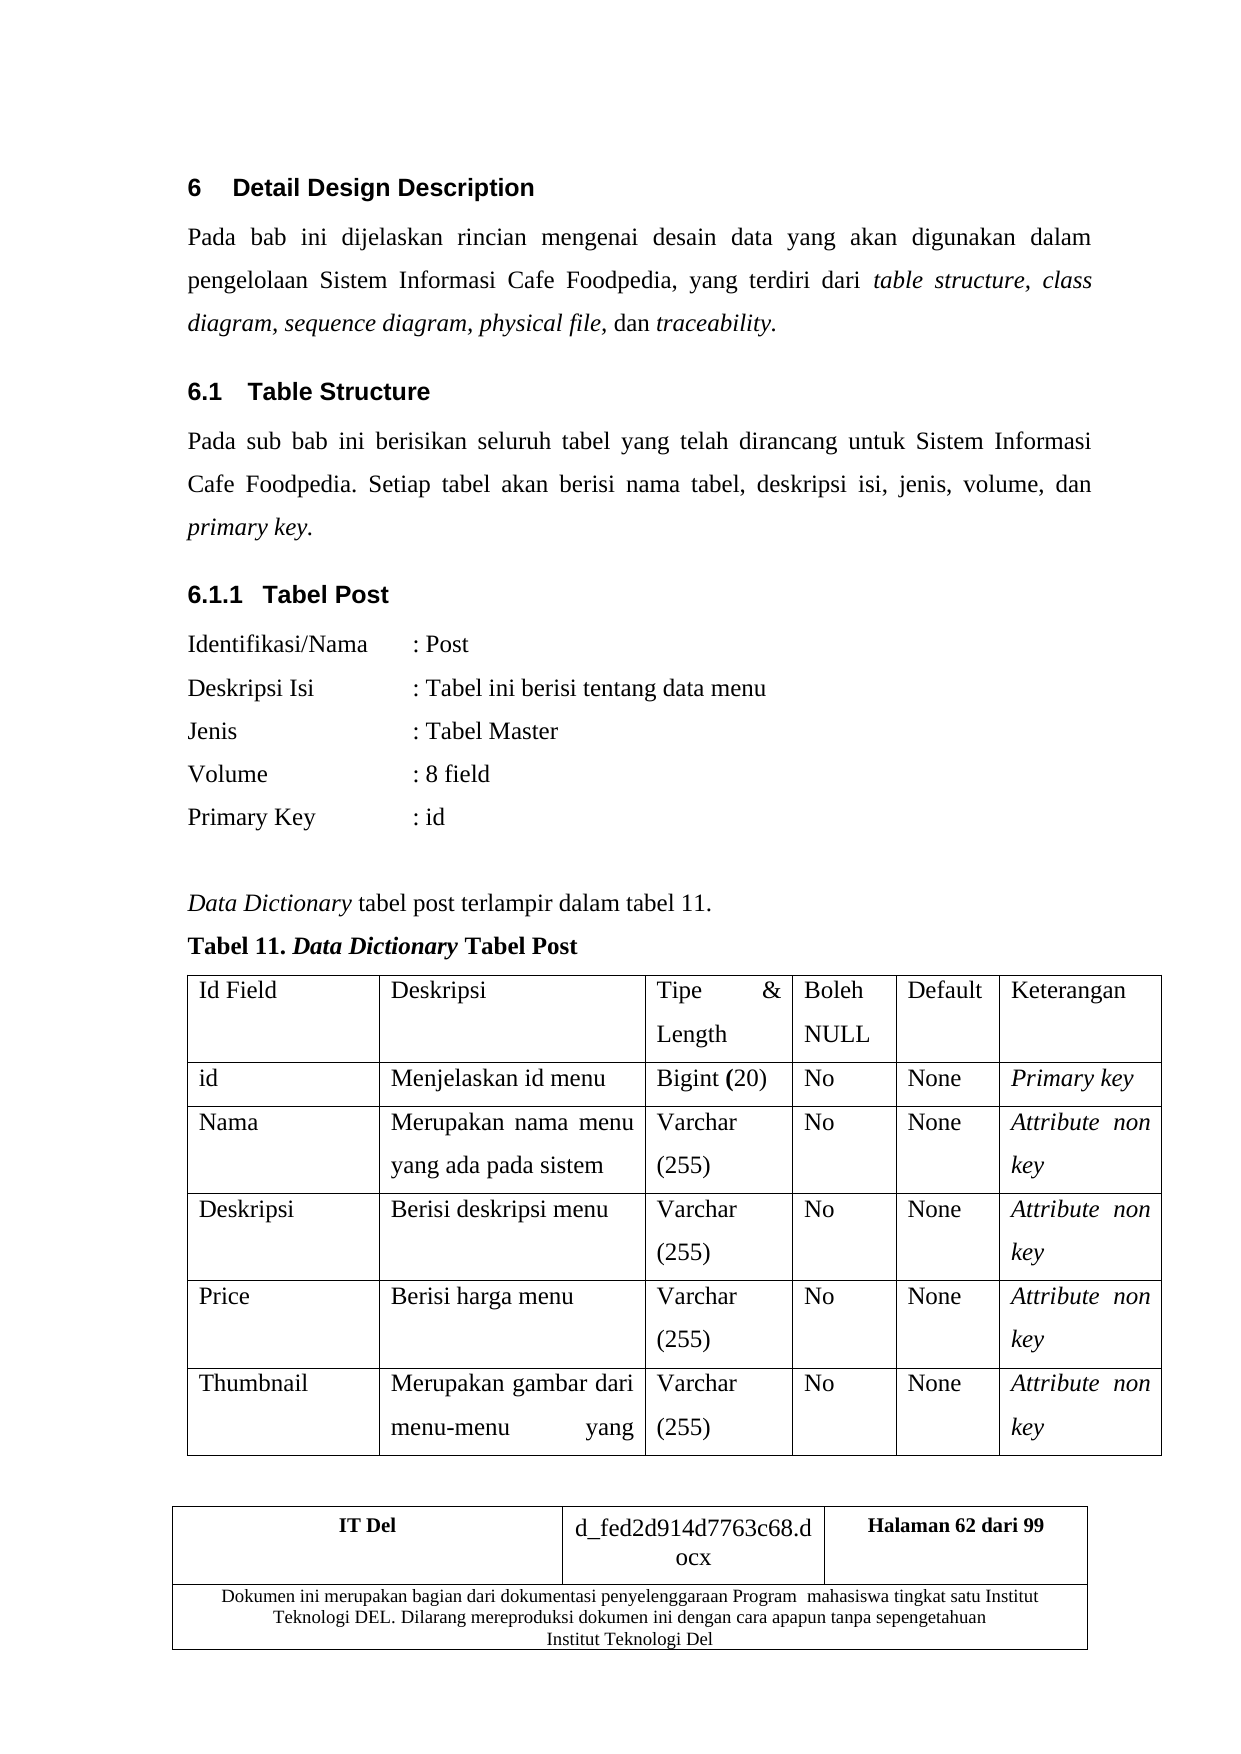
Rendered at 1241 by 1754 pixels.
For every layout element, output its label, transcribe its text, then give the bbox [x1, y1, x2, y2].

text Volume : 8 field [187, 759, 1092, 788]
subtitle Detail Design Description [187, 173, 1092, 201]
table_cell Varchar (255) [646, 1107, 792, 1193]
text Identifikasi/Nama : Post [187, 629, 1092, 658]
table_cell Berisi harga menu [380, 1281, 645, 1367]
table_cell Deskripsi [188, 1194, 379, 1280]
table_header Tipe & Length [646, 976, 792, 1062]
table_cell Bigint (20) [646, 1063, 792, 1106]
table_cell Attribute non key [1000, 1281, 1161, 1367]
table_cell Attribute non key [1000, 1369, 1161, 1454]
text Jenis : Tabel Master [187, 716, 1092, 744]
table_cell No [793, 1063, 896, 1106]
table_cell Nama [188, 1107, 379, 1193]
subtitle Tabel Post [187, 580, 1092, 609]
table_cell id [188, 1063, 379, 1106]
table_header Default [897, 976, 999, 1062]
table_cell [380, 1369, 645, 1454]
text Pada sub bab ini berisikan seluruh tabel yang telah dirancang untuk Sistem Informasi Cafe Foodpedia. Setiap tabel akan berisi nama tabel, deskripsi isi, jenis, volume, dan primary key. [187, 426, 1092, 541]
table_cell Attribute non key [1000, 1107, 1161, 1193]
table_cell None [897, 1369, 999, 1454]
table_header Deskripsi [380, 976, 645, 1062]
table_cell None [897, 1063, 999, 1106]
table_cell Merupakan nama menu yang ada pada sistem [380, 1107, 645, 1193]
text Primary Key : id [187, 802, 1092, 831]
text Deskripsi Isi : Tabel ini berisi tentang data menu [187, 673, 1092, 701]
table_cell Varchar (255) [646, 1369, 792, 1454]
text Data Dictionary tabel post terlampir dalam tabel 11. [187, 888, 1092, 917]
table_cell Menjelaskan id menu [380, 1063, 645, 1106]
table_cell Berisi deskripsi menu [380, 1194, 645, 1280]
table_cell Price [188, 1281, 379, 1367]
table_cell None [897, 1194, 999, 1280]
table_header Keterangan [1000, 976, 1161, 1062]
table_cell No [793, 1194, 896, 1280]
table_header Boleh NULL [793, 976, 896, 1062]
subtitle Table Structure [187, 376, 1092, 405]
table_cell Thumbnail [188, 1369, 379, 1454]
text Pada bab ini dijelaskan rincian mengenai desain data yang akan digunakan dalam pengelolaan Sistem Informasi Cafe Foodpedia, yang terdiri dari table structure, class diagram, sequence diagram, physical file, dan traceability. [187, 222, 1092, 337]
table_cell No [793, 1107, 896, 1193]
table_cell None [897, 1281, 999, 1367]
table_cell No [793, 1281, 896, 1367]
table_cell Varchar (255) [646, 1194, 792, 1280]
table_cell None [897, 1107, 999, 1193]
table_cell Primary key [1000, 1063, 1161, 1106]
text Tabel 11. Data Dictionary Tabel Post [187, 931, 1092, 960]
table_cell Attribute non key [1000, 1194, 1161, 1280]
table_cell Varchar (255) [646, 1281, 792, 1367]
table_cell No [793, 1369, 896, 1454]
table_header Id Field [188, 976, 379, 1062]
